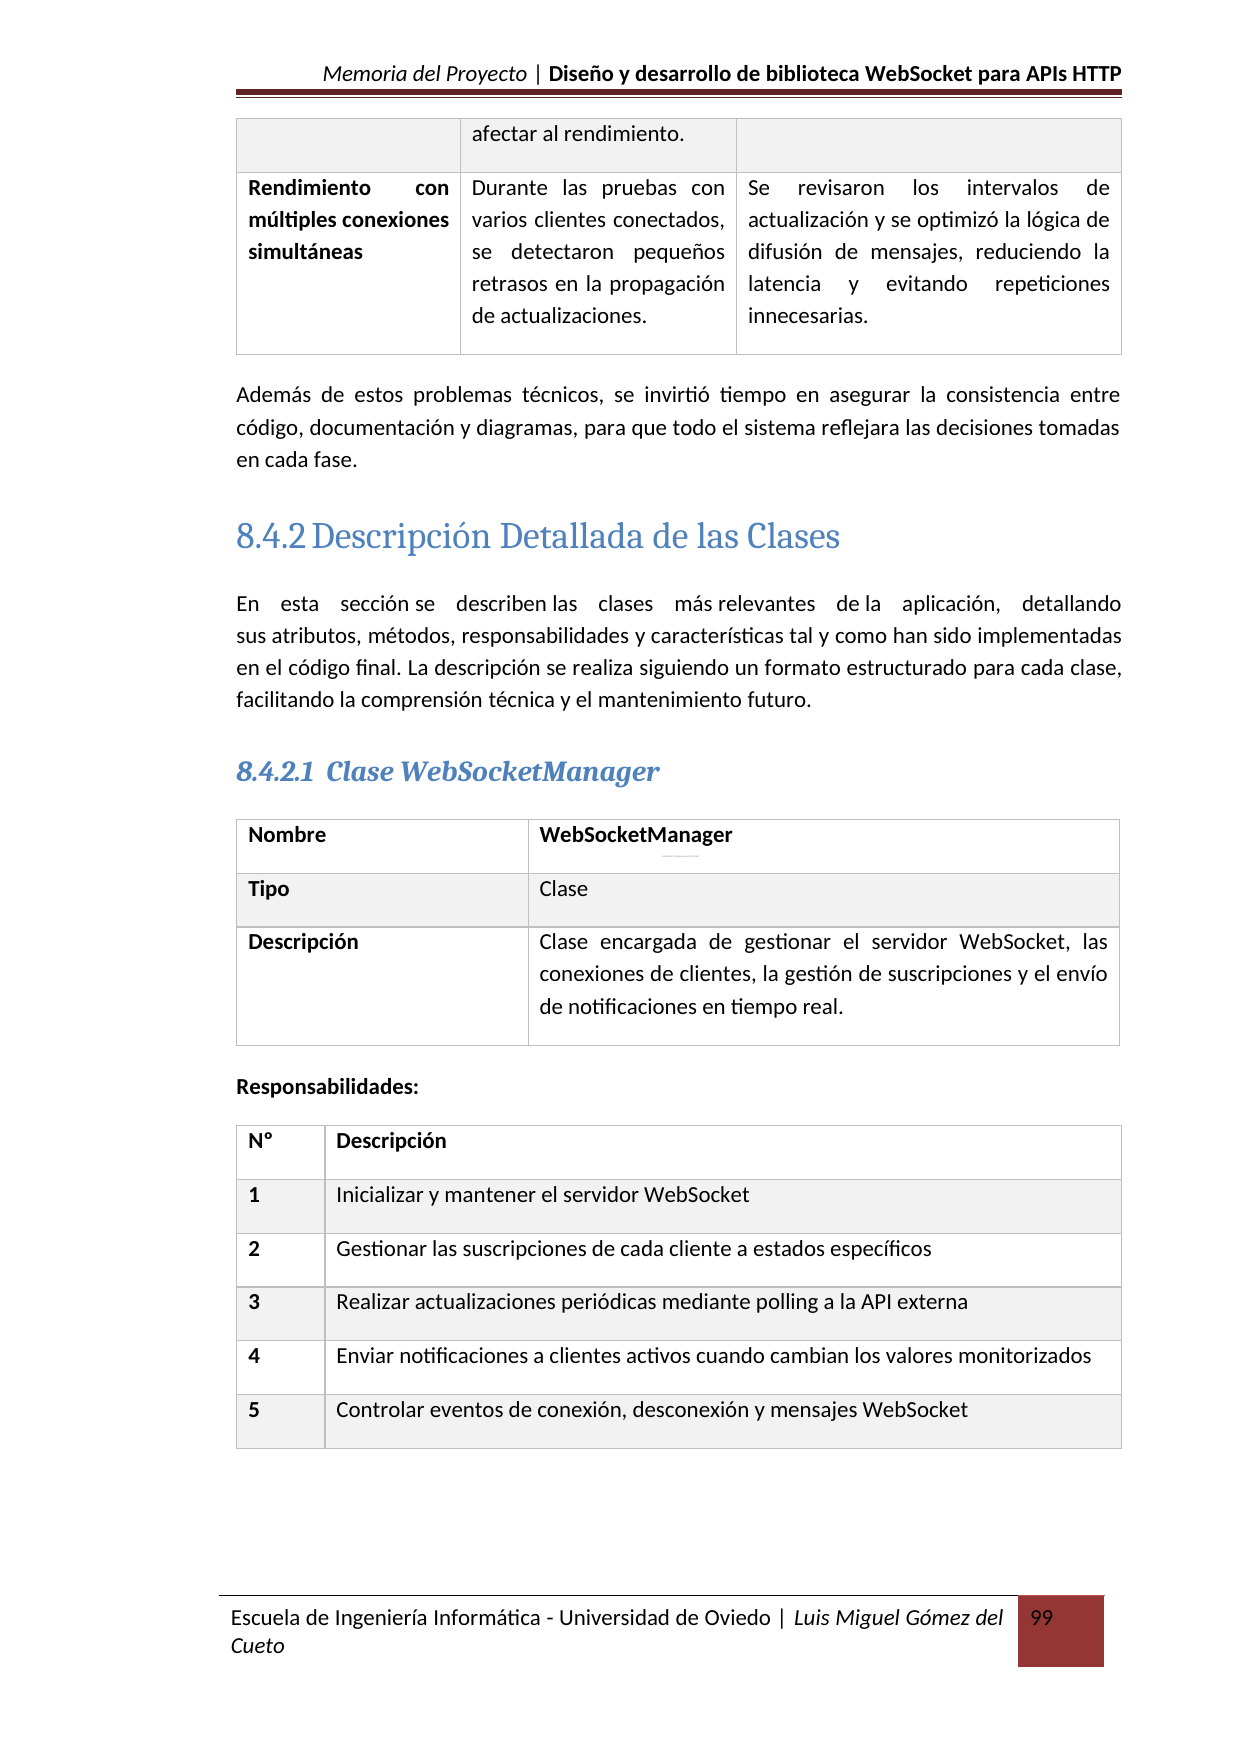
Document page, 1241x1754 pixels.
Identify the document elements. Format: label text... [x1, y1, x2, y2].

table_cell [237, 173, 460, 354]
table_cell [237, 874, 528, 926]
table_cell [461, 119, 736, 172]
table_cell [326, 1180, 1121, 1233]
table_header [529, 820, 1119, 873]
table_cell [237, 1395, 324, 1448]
subtitle Clase WebSocketManager [236, 755, 1122, 789]
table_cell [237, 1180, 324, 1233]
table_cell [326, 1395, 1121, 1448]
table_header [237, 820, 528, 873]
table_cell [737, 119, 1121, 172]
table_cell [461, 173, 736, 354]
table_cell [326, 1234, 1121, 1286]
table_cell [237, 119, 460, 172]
text Responsabilidades: [236, 1072, 1122, 1100]
text En esta sección se describen las clases más relevantes de la aplicación, detallando sus atributos, métodos, responsabilidades y características tal y como han sido implementadas en el código final. La descripción se realiza siguiendo un formato estructurado para cada clase, facilitando la comprensión técnica y el mantenimiento futuro. [236, 589, 1122, 714]
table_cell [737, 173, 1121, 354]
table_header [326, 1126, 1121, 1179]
text Además de estos problemas técnicos, se invirtió tiempo en asegurar la consistencia entre código, documentación y diagramas, para que todo el sistema reflejara las decisiones tomadas en cada fase. [236, 380, 1122, 473]
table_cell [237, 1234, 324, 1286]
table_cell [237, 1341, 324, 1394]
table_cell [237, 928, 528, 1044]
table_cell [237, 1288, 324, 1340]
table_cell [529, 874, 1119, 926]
subtitle Descripción Detallada de las Clases [236, 514, 1122, 558]
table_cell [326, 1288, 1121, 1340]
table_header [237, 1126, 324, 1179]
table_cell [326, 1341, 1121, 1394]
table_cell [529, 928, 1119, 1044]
